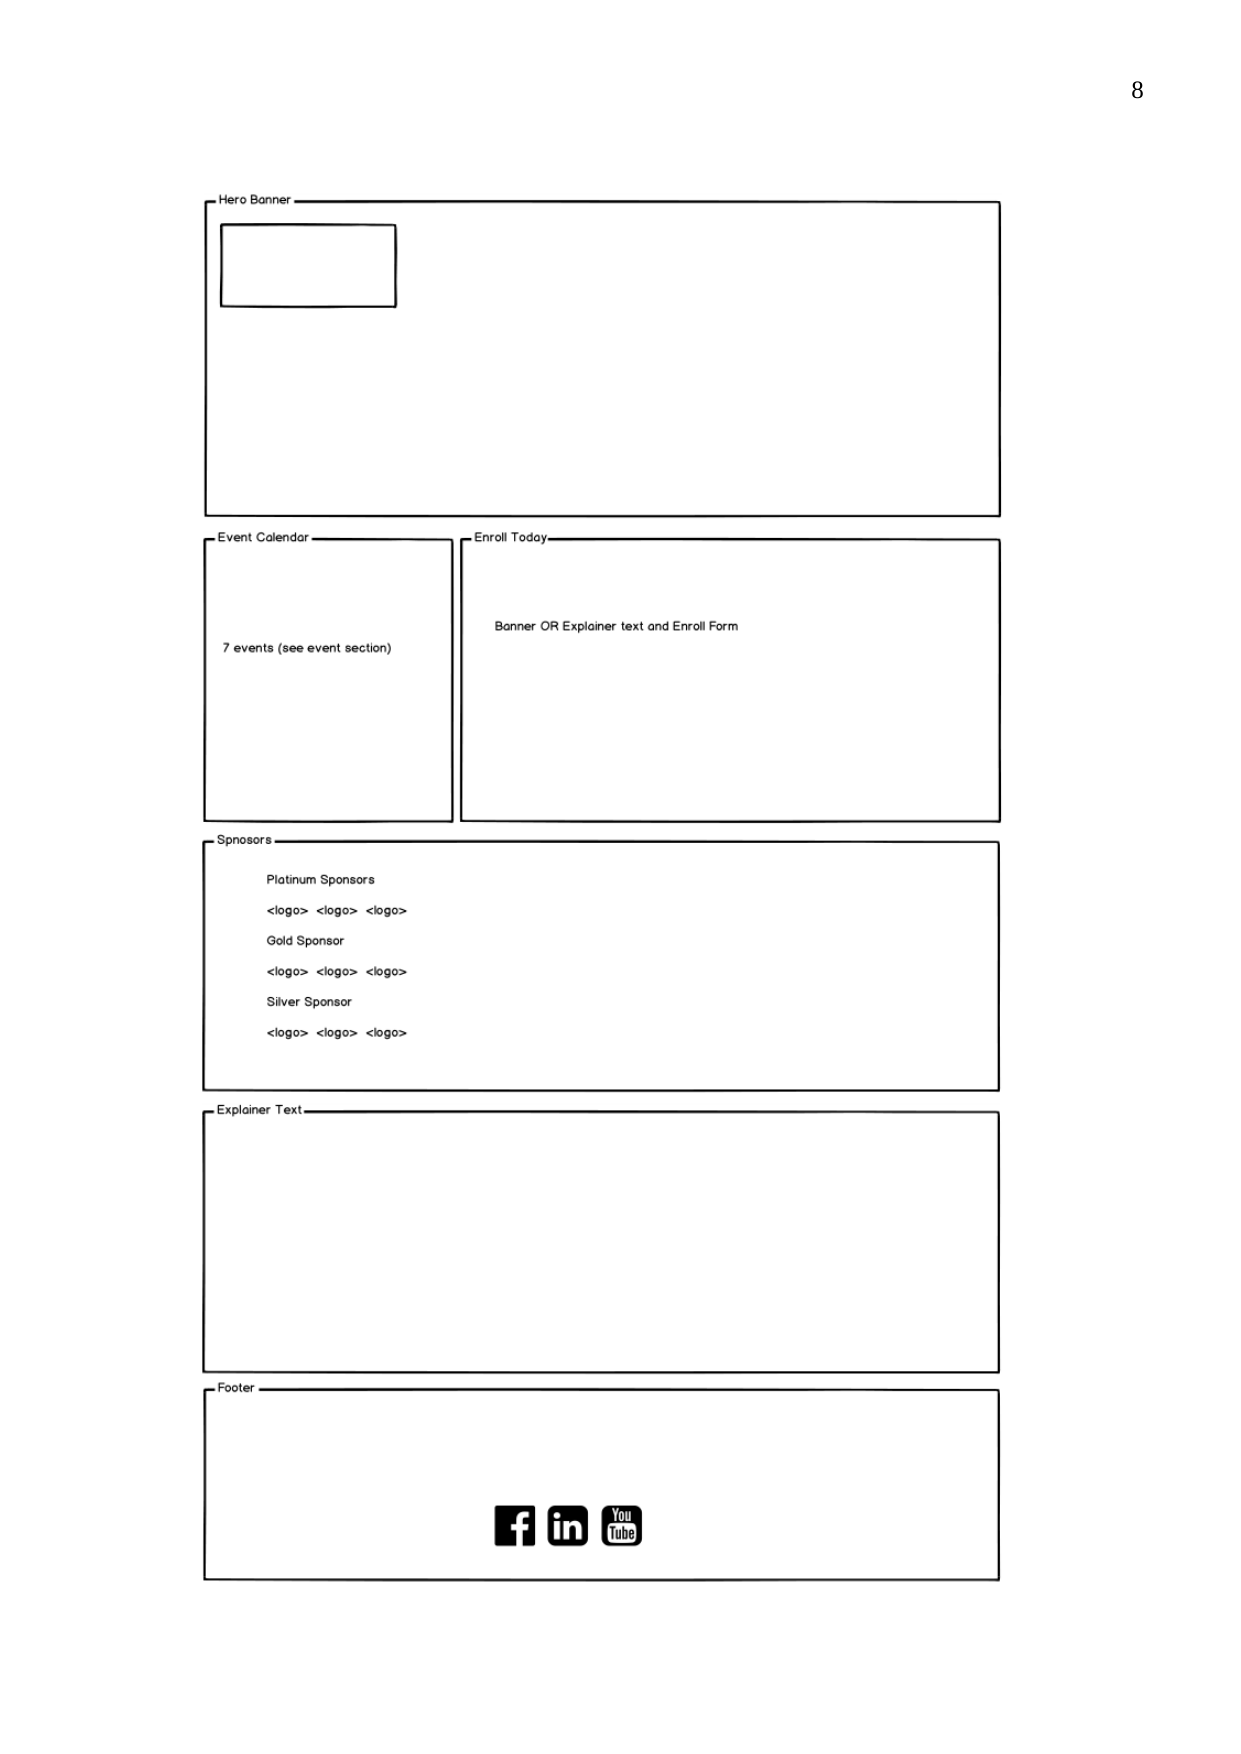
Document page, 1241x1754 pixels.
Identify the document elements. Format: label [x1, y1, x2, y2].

picture [198, 190, 1011, 1586]
